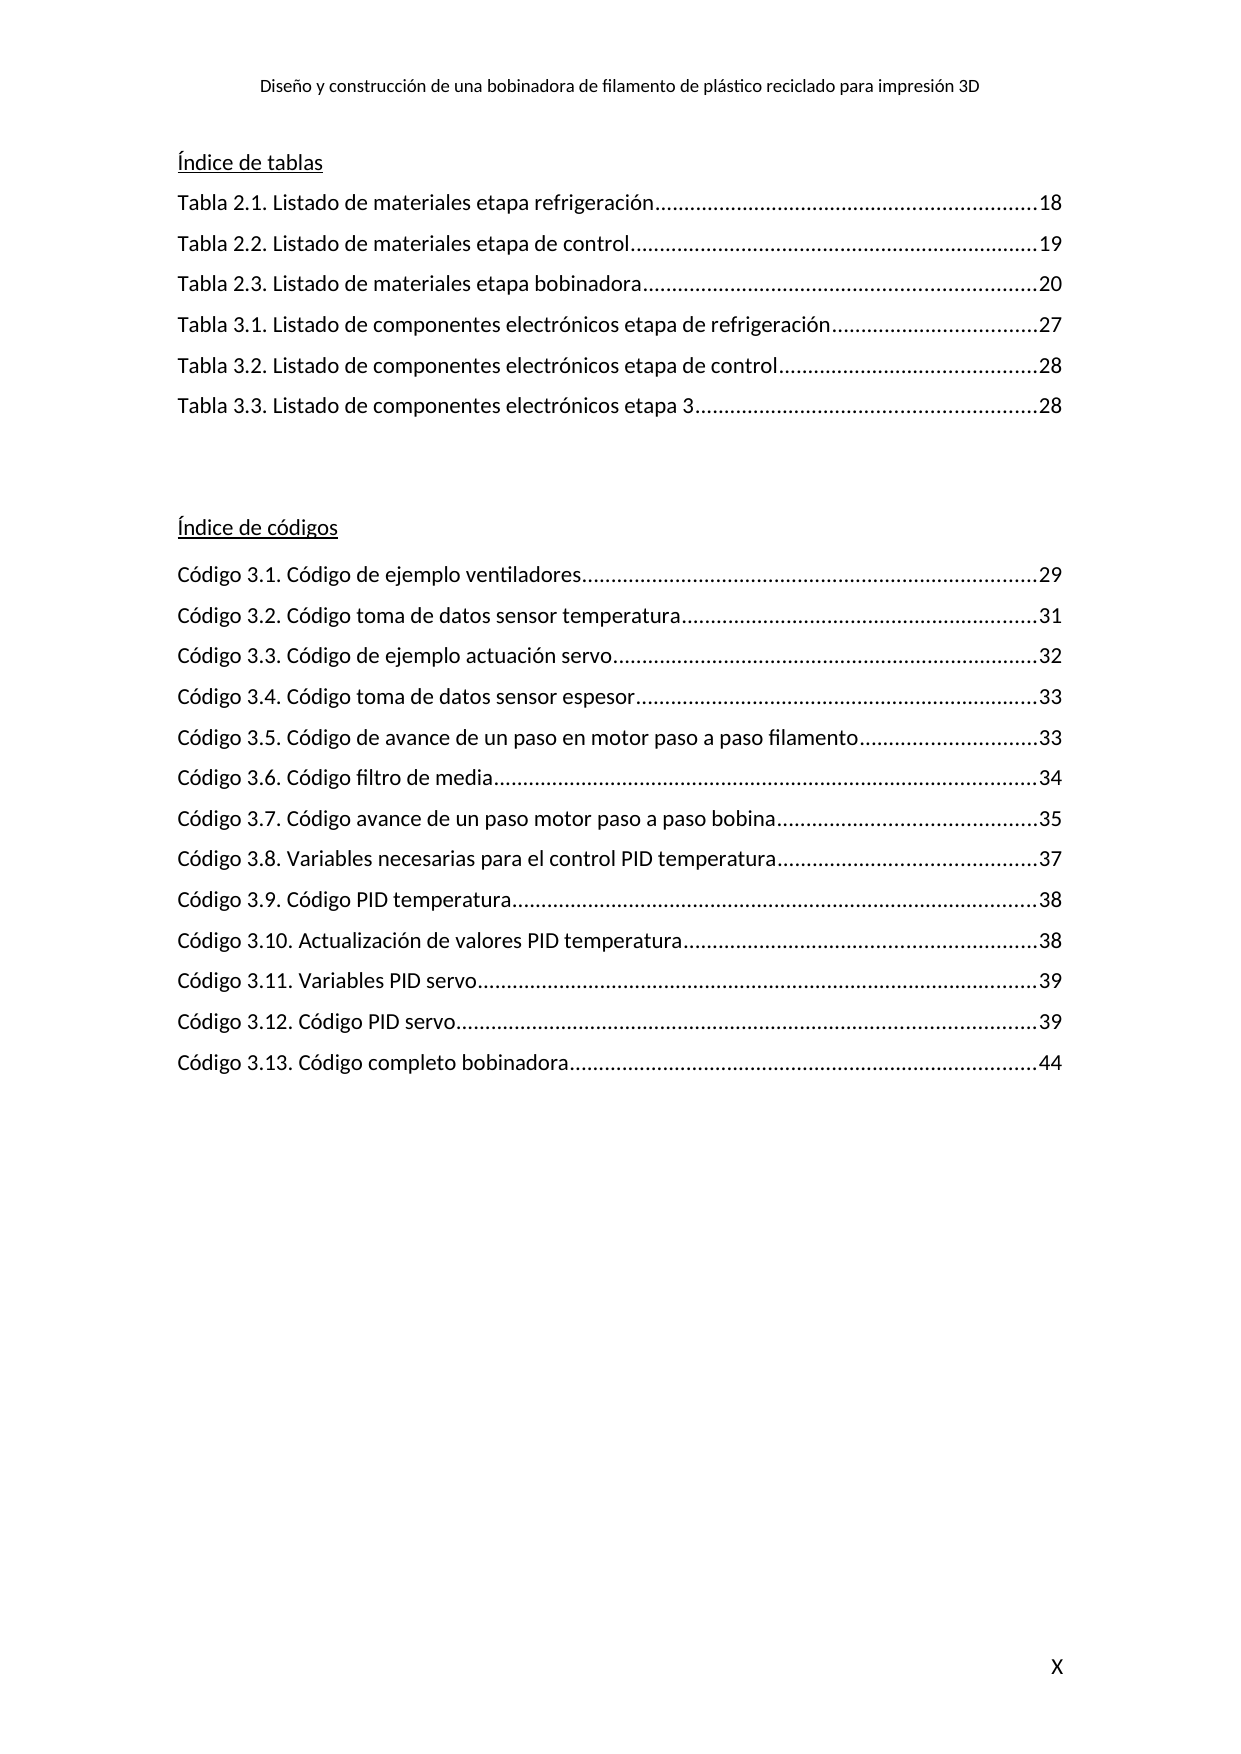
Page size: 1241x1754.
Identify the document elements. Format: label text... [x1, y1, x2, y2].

text Tabla 3.2. Listado de componentes electrónicos etapa de control 28 [177, 351, 1063, 379]
text Tabla 2.2. Listado de materiales etapa de control 19 [177, 229, 1063, 257]
text Código 3.6. Código filtro de media 34 [177, 763, 1063, 791]
text Código 3.12. Código PID servo 39 [177, 1007, 1063, 1035]
text Código 3.1. Código de ejemplo ventiladores 29 [177, 560, 1063, 588]
text Código 3.8. Variables necesarias para el control PID temperatura 37 [177, 844, 1063, 873]
text Código 3.4. Código toma de datos sensor espesor 33 [177, 682, 1063, 710]
text Código 3.10. Actualización de valores PID temperatura 38 [177, 926, 1063, 954]
text Código 3.9. Código PID temperatura 38 [177, 885, 1063, 913]
text Tabla 2.1. Listado de materiales etapa refrigeración 18 [177, 188, 1063, 216]
text Código 3.11. Variables PID servo 39 [177, 966, 1063, 994]
text Tabla 3.3. Listado de componentes electrónicos etapa 3 28 [177, 391, 1063, 419]
text Código 3.3. Código de ejemplo actuación servo 32 [177, 641, 1063, 669]
text Tabla 3.1. Listado de componentes electrónicos etapa de refrigeración 27 [177, 310, 1063, 338]
text Tabla 2.3. Listado de materiales etapa bobinadora 20 [177, 269, 1063, 298]
text Índice de tablas [177, 148, 1063, 176]
text Código 3.7. Código avance de un paso motor paso a paso bobina 35 [177, 804, 1063, 832]
text Código 3.2. Código toma de datos sensor temperatura 31 [177, 601, 1063, 629]
text Código 3.13. Código completo bobinadora 44 [177, 1048, 1063, 1076]
text Índice de códigos [177, 513, 1063, 541]
text Código 3.5. Código de avance de un paso en motor paso a paso filamento 33 [177, 723, 1063, 751]
